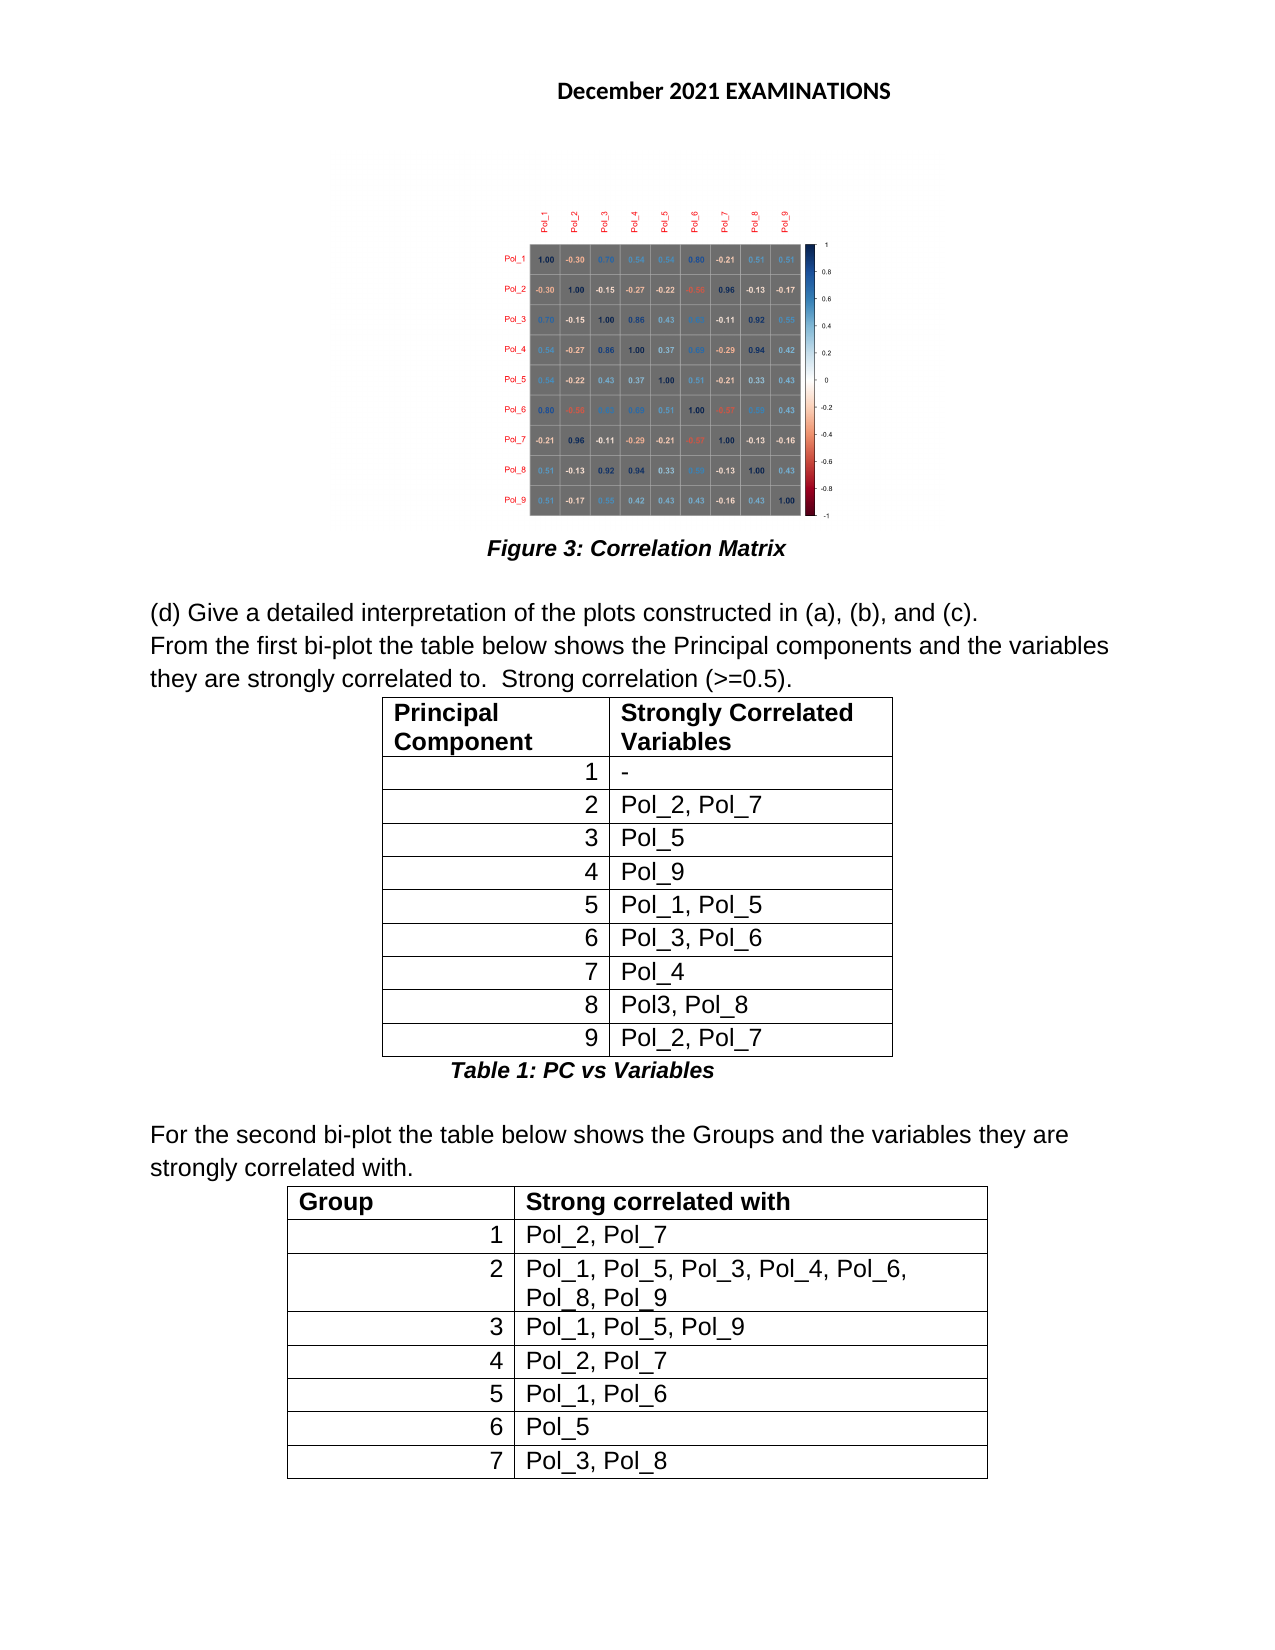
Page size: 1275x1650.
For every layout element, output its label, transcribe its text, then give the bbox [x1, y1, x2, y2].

text Figure 3: Correlation Matrix [150, 535, 1125, 561]
table_cell 6 [383, 924, 609, 956]
table_cell 9 [383, 1024, 609, 1056]
table_cell Pol_2, Pol_7 [515, 1346, 987, 1378]
table_cell 5 [288, 1379, 514, 1411]
table_cell Pol_1, Pol_5, Pol_9 [515, 1312, 987, 1344]
table_cell 1 [288, 1220, 514, 1253]
table_cell Pol_2, Pol_7 [610, 790, 892, 822]
table_header Group [288, 1187, 514, 1219]
table_cell 7 [383, 957, 609, 989]
table_cell 5 [383, 890, 609, 922]
table_cell Pol_1, Pol_6 [515, 1379, 987, 1411]
text For the second bi-plot the table below shows the Groups and the variables they are strongly correlated with. [150, 1120, 1125, 1182]
table_cell Pol_5 [515, 1412, 987, 1444]
table_cell Pol_4 [610, 957, 892, 989]
table_cell Pol3, Pol_8 [610, 990, 892, 1022]
text (d) Give a detailed interpretation of the plots constructed in (a), (b), and (c). [150, 598, 1125, 627]
table_cell 4 [288, 1346, 514, 1378]
table_cell Pol_1, Pol_5 [610, 890, 892, 922]
table_cell Pol_2, Pol_7 [610, 1024, 892, 1056]
table_cell 3 [383, 824, 609, 856]
picture [330, 150, 945, 531]
table_cell 2 [288, 1254, 514, 1311]
table_cell Pol_9 [610, 857, 892, 889]
table_cell Pol_5 [610, 824, 892, 856]
table_cell Pol_1, Pol_5, Pol_3, Pol_4, Pol_6, Pol_8, Pol_9 [515, 1254, 987, 1311]
table_cell Pol_3, Pol_8 [515, 1446, 987, 1478]
table_cell 4 [383, 857, 609, 889]
table_cell 2 [383, 790, 609, 822]
table_cell 7 [288, 1446, 514, 1478]
table_cell 8 [383, 990, 609, 1022]
table_cell Pol_3, Pol_6 [610, 924, 892, 956]
table_cell 3 [288, 1312, 514, 1344]
text Table 1: PC vs Variables [150, 1057, 1125, 1083]
text From the first bi-plot the table below shows the Principal components and the variables they are strongly correlated to. Strong correlation (>=0.5). [150, 631, 1125, 693]
table_header Strongly Correlated Variables [610, 698, 892, 756]
table_header Principal Component [383, 698, 609, 756]
table_cell 6 [288, 1412, 514, 1444]
table_cell Pol_2, Pol_7 [515, 1220, 987, 1253]
table_cell - [610, 757, 892, 789]
table_header Strong correlated with [515, 1187, 987, 1219]
table_cell 1 [383, 757, 609, 789]
